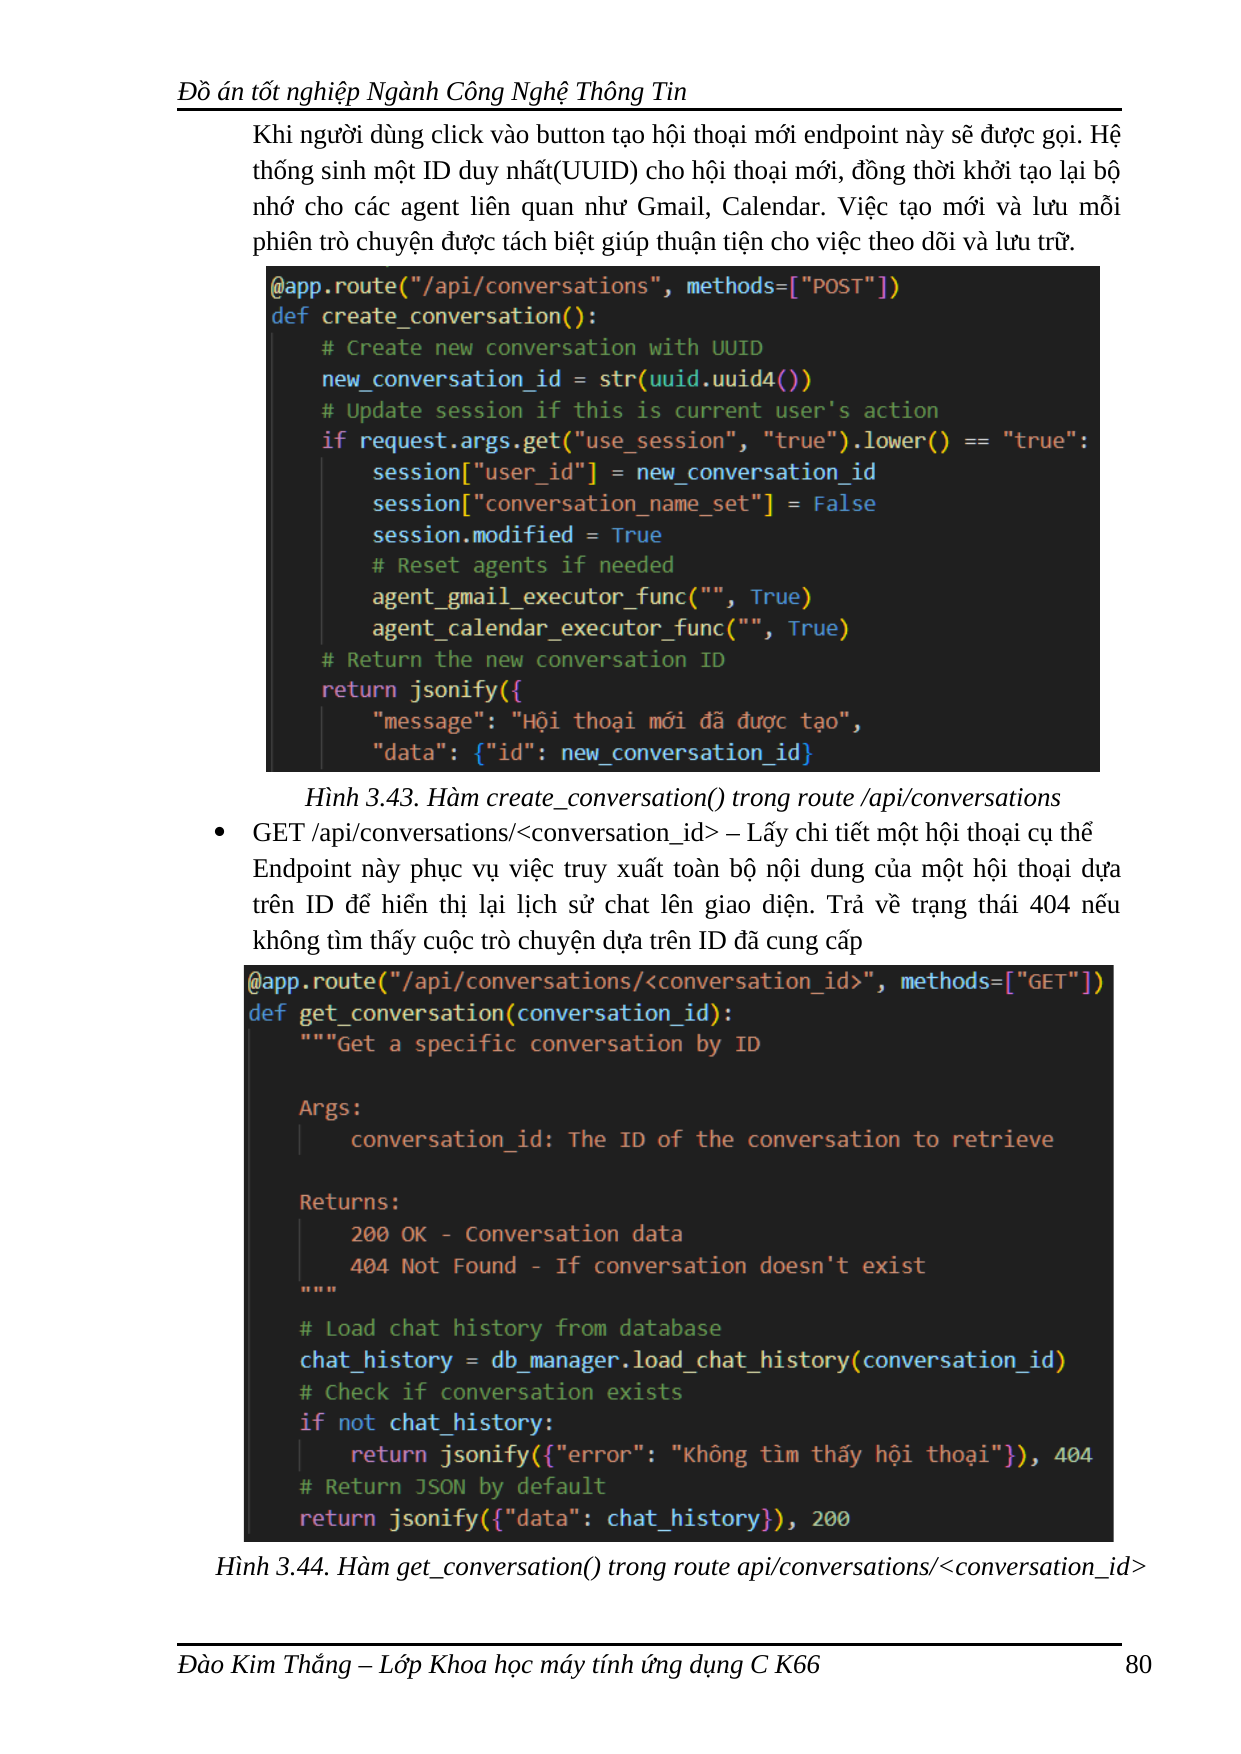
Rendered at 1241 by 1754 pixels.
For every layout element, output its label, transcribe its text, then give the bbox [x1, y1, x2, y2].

picture [243, 965, 1114, 1542]
list Endpoint này phục vụ việc truy xuất toàn bộ nội dung của một hội thoại dựa trên ID để hiển thị lại lịch sử chat lên giao diện. Trả về trạng thái 404 nếu không tìm thấy cuộc trò chuyện dựa trên ID đã cung cấp [252, 852, 1122, 955]
picture [266, 266, 1100, 772]
list Khi người dùng click vào button tạo hội thoại mới endpoint này sẽ được gọi. Hệ thống sinh một ID duy nhất(UUID) cho hội thoại mới, đồng thời khởi tạo lại bộ nhớ cho các agent liên quan như Gmail, Calendar. Việc tạo mới và lưu mỗi phiên trò chuyện được tách biệt giúp thuận tiện cho việc theo dõi và lưu trữ. [252, 118, 1122, 256]
